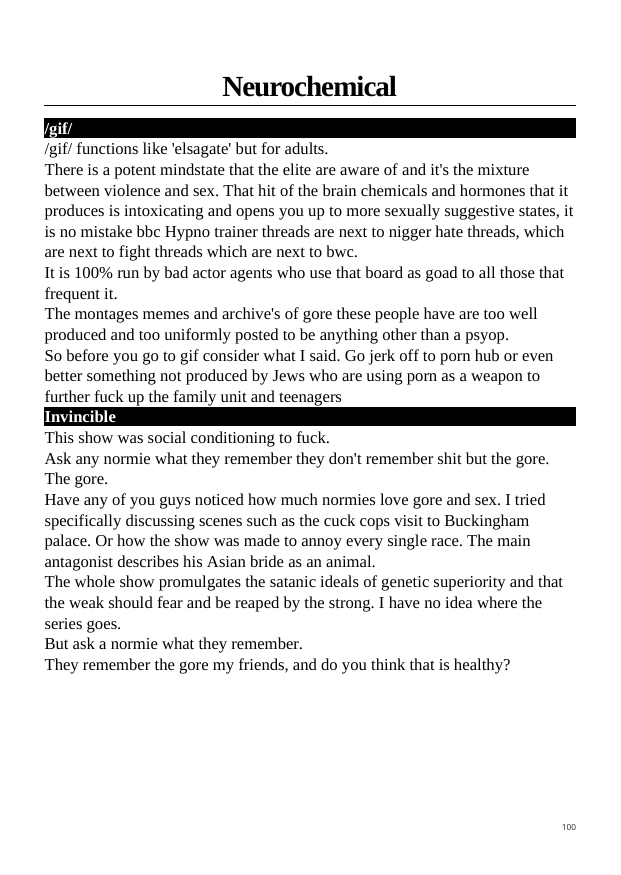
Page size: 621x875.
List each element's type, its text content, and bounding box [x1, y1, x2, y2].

text Ask any normie what they remember they don't remember shit but the gore. The gore. [44, 448, 576, 488]
text /gif/ functions like 'elsagate' but for adults. [44, 139, 576, 158]
text The montages memes and archive's of gore these people have are too well produced and too uniformly posted to be anything other than a psyop. [44, 304, 576, 344]
text But ask a normie what they remember. [44, 634, 576, 653]
text There is a potent mindstate that the elite are aware of and it's the mixture between violence and sex. That hit of the brain chemicals and hormones that it produces is intoxicating and opens you up to more sexually suggestive states, it is no mistake bbc Hypno trainer threads are next to nigger hate threads, which are next to fight threads which are next to bwc. [44, 160, 576, 261]
text It is 100% run by bad actor agents who use that board as goad to all those that frequent it. [44, 263, 576, 303]
text They remember the gore my friends, and do you think that is healthy? [44, 655, 576, 674]
text The whole show promulgates the satanic ideals of genetic superiority and that the weak should fear and be reaped by the strong. I have no idea where the series goes. [44, 572, 576, 633]
subtitle Invincible [44, 407, 576, 426]
subtitle /gif/ [44, 118, 576, 138]
subtitle Neurochemical [44, 69, 576, 105]
text Have any of you guys noticed how much normies love gore and sex. I tried specifically discussing scenes such as the cuck cops visit to Buckingham palace. Or how the show was made to annoy every single race. The main antagonist describes his Asian bride as an animal. [44, 490, 576, 571]
text So before you go to gif consider what I said. Go jerk off to porn hub or even better something not produced by Jews who are using porn as a weapon to further fuck up the family unit and teenagers [44, 345, 576, 406]
text This show was social conditioning to fuck. [44, 428, 576, 447]
